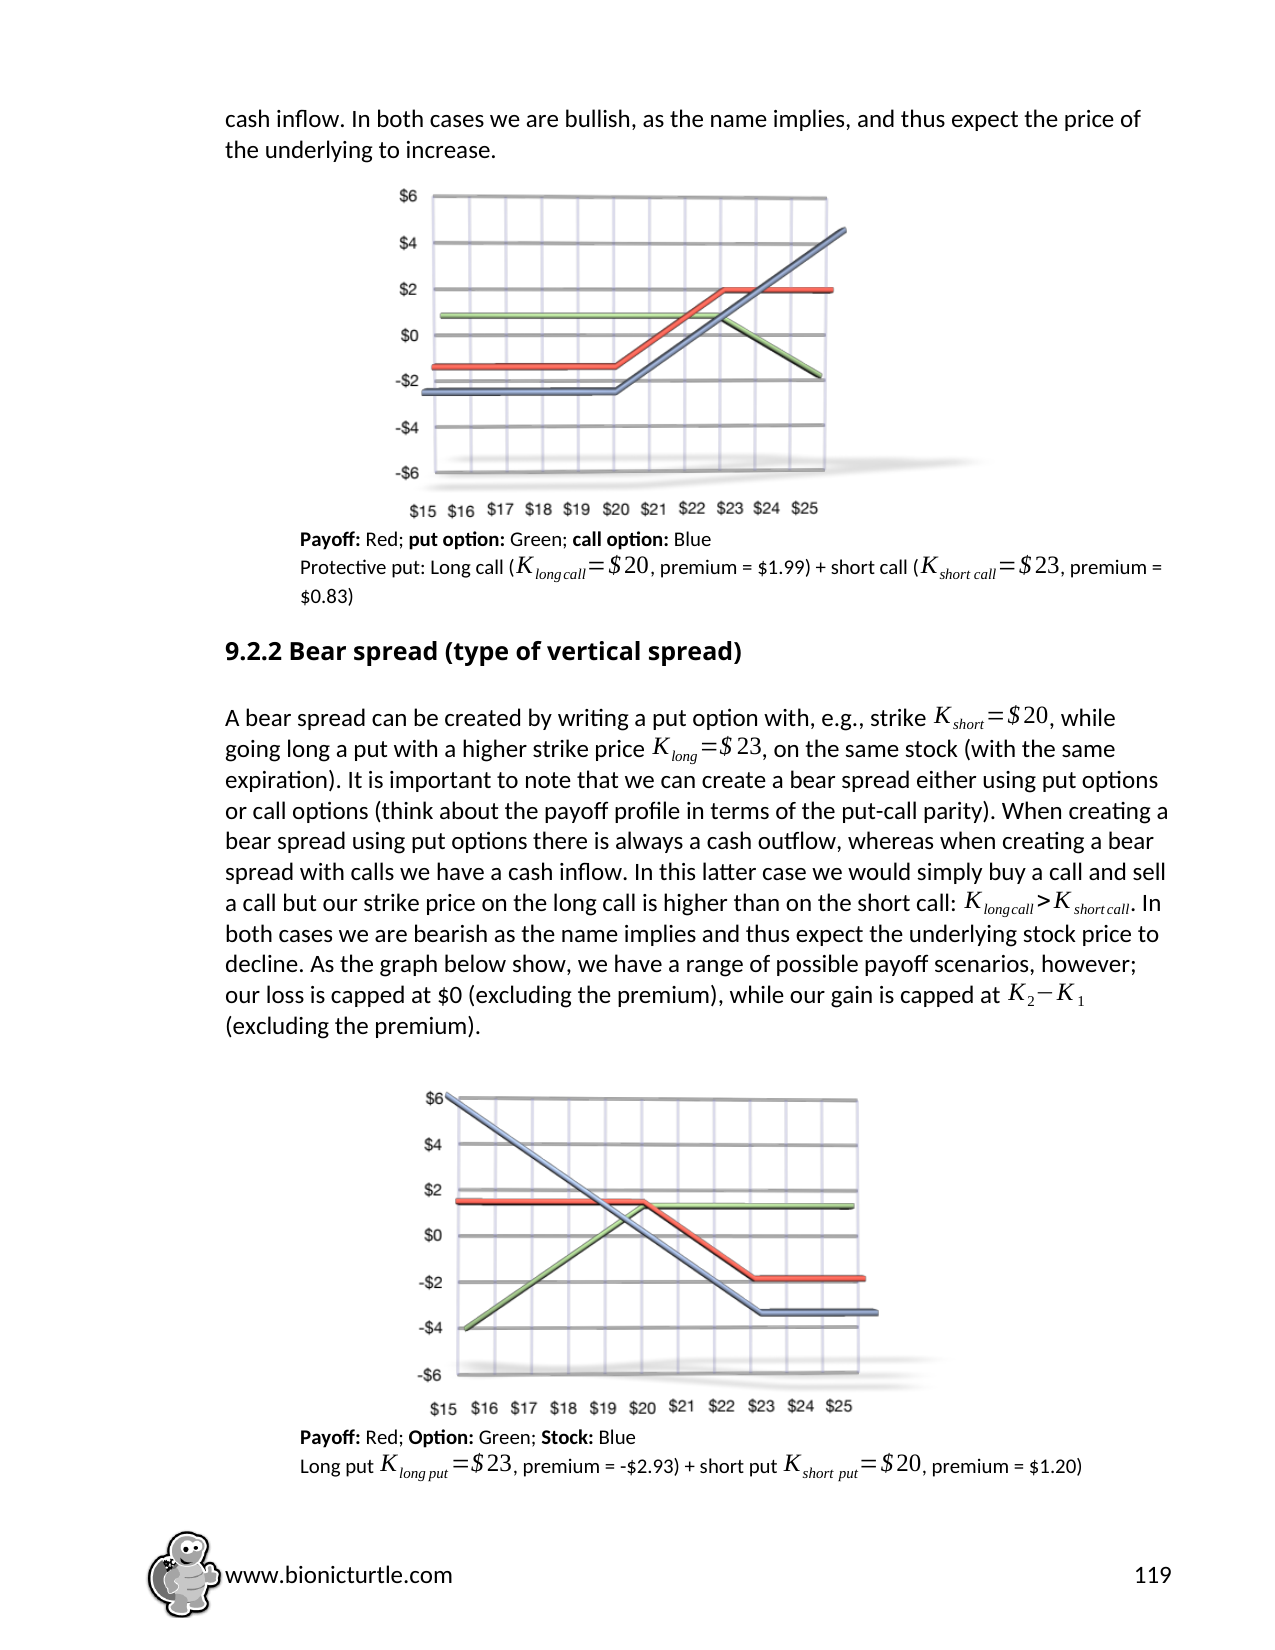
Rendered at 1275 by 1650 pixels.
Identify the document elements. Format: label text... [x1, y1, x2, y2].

text Payoff: Red; Option: Green; Stock: Blue Long put , premium = -$2.93) + short put , premium = $1.20) [300, 1424, 1172, 1481]
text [225, 103, 1172, 164]
text Payoff: Red; put option: Green; call option: Blue Protective put: Long call (, premium = $1.99) + short call (, premium = $0.83) [300, 526, 1172, 608]
text A bear spread can be created by writing a put option with, e.g., strike , while going long a put with a higher strike price , on the same stock (with the same expiration). It is important to note that we can create a bear spread either using put options or call options (think about the payoff profile in terms of the put-call parity). When creating a bear spread using put options there is always a cash outflow, whereas when creating a bear spread with calls we have a cash inflow. In this latter case we would simply buy a call and sell a call but our strike price on the long call is higher than on the short call: . In both cases we are bearish as the name implies and thus expect the underlying stock price to decline. As the graph below show, we have a range of possible payoff scenarios, however; our loss is capped at $0 (excluding the premium), while our gain is capped at (excluding the premium). [225, 702, 1172, 1041]
subtitle 9.2.2 Bear spread (type of vertical spread) [225, 633, 1172, 702]
